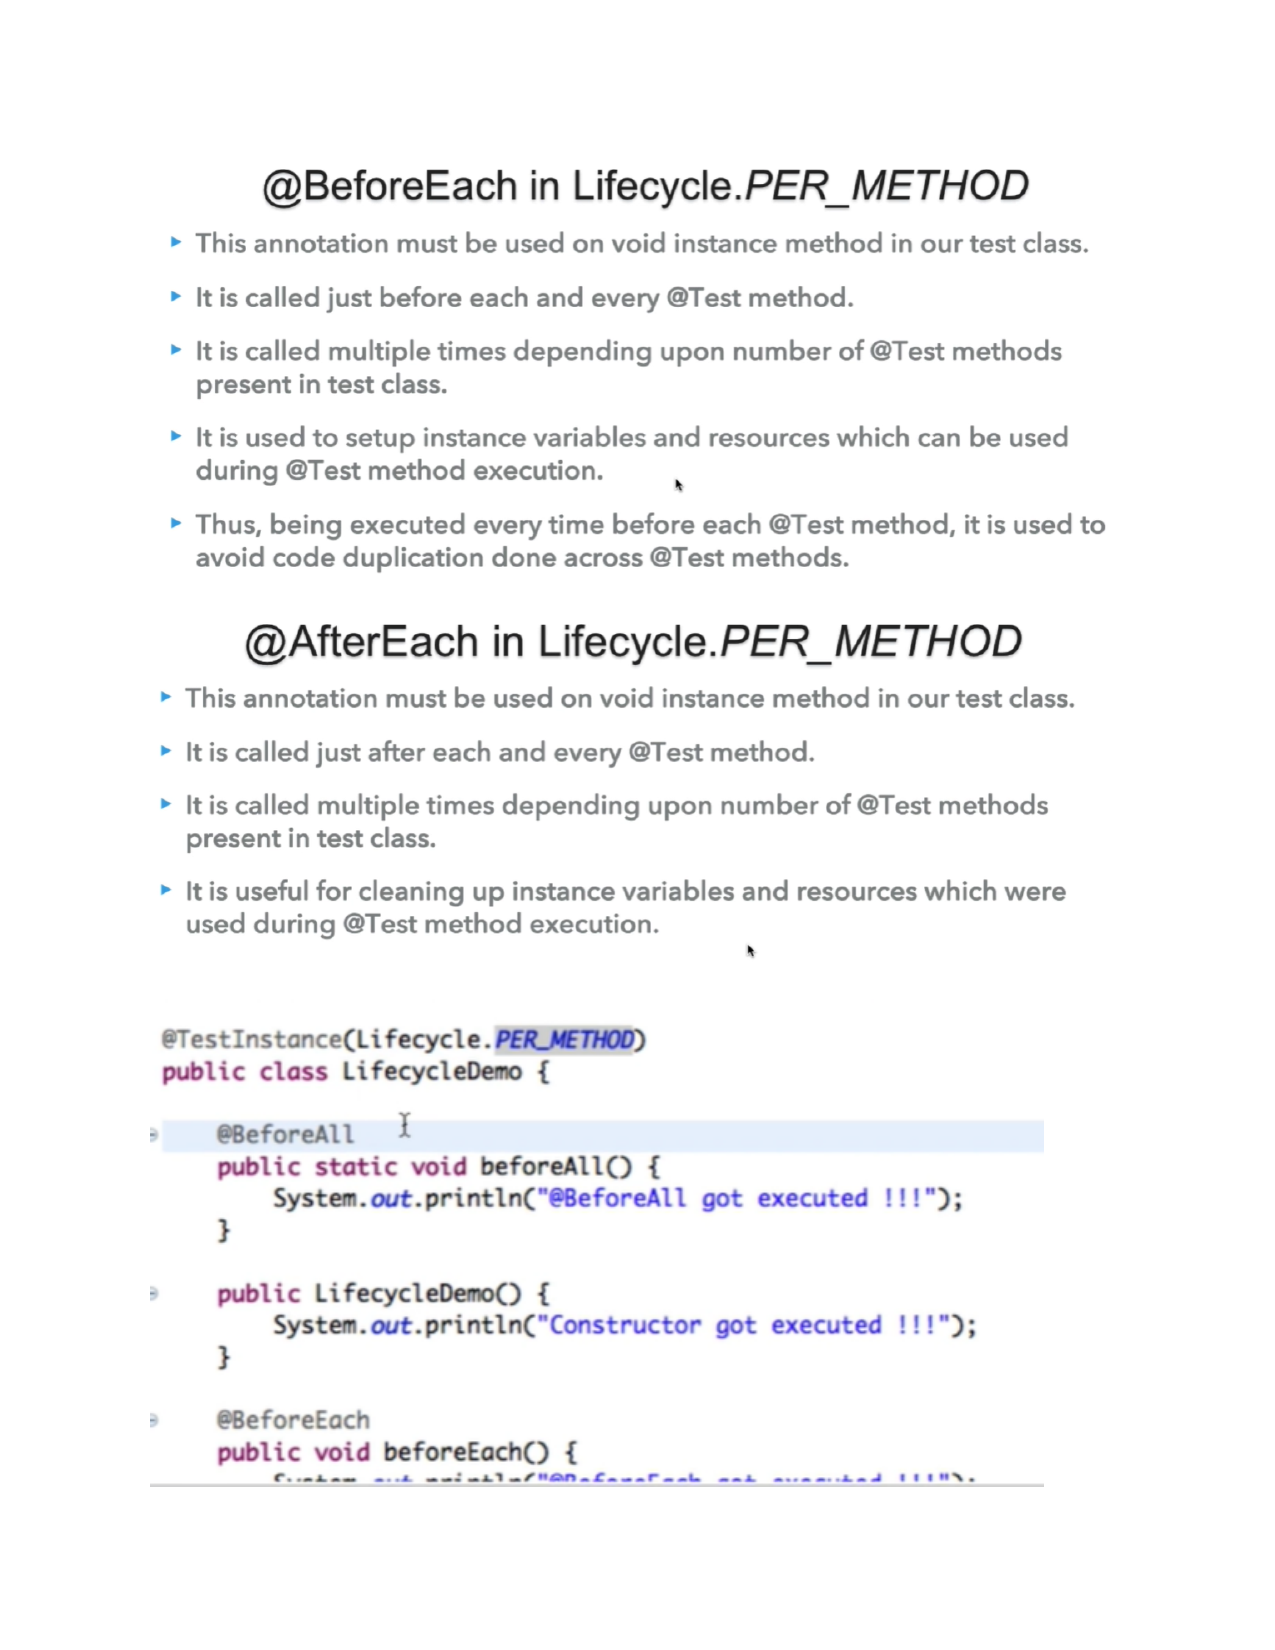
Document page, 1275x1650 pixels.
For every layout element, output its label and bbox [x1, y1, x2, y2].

picture [150, 999, 1044, 1487]
picture [150, 150, 1125, 587]
picture [150, 605, 1125, 981]
